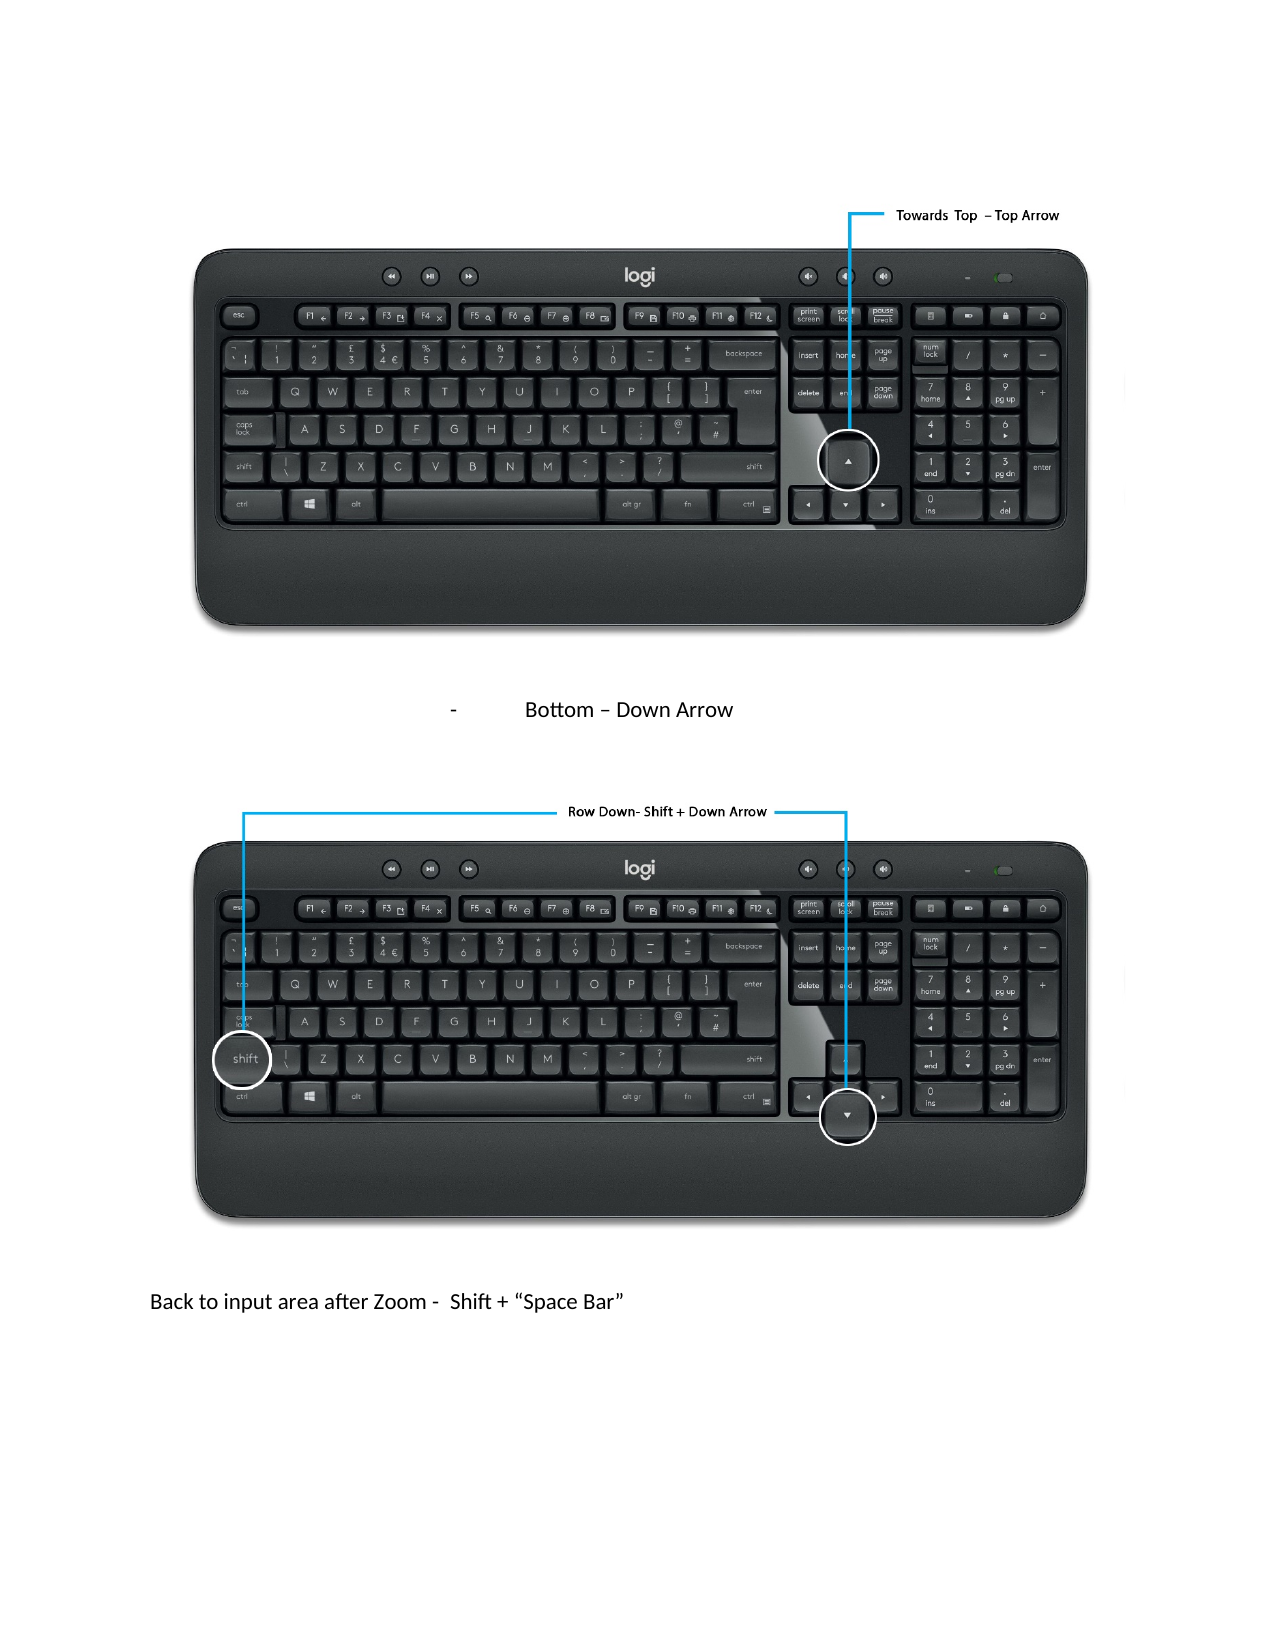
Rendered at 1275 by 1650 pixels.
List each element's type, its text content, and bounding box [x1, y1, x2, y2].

text Back to input area after Zoom - Shift + “Space Bar” [150, 1287, 1125, 1316]
picture [150, 742, 1125, 1269]
text - Bottom – Down Arrow [150, 695, 1125, 723]
picture [150, 150, 1125, 677]
